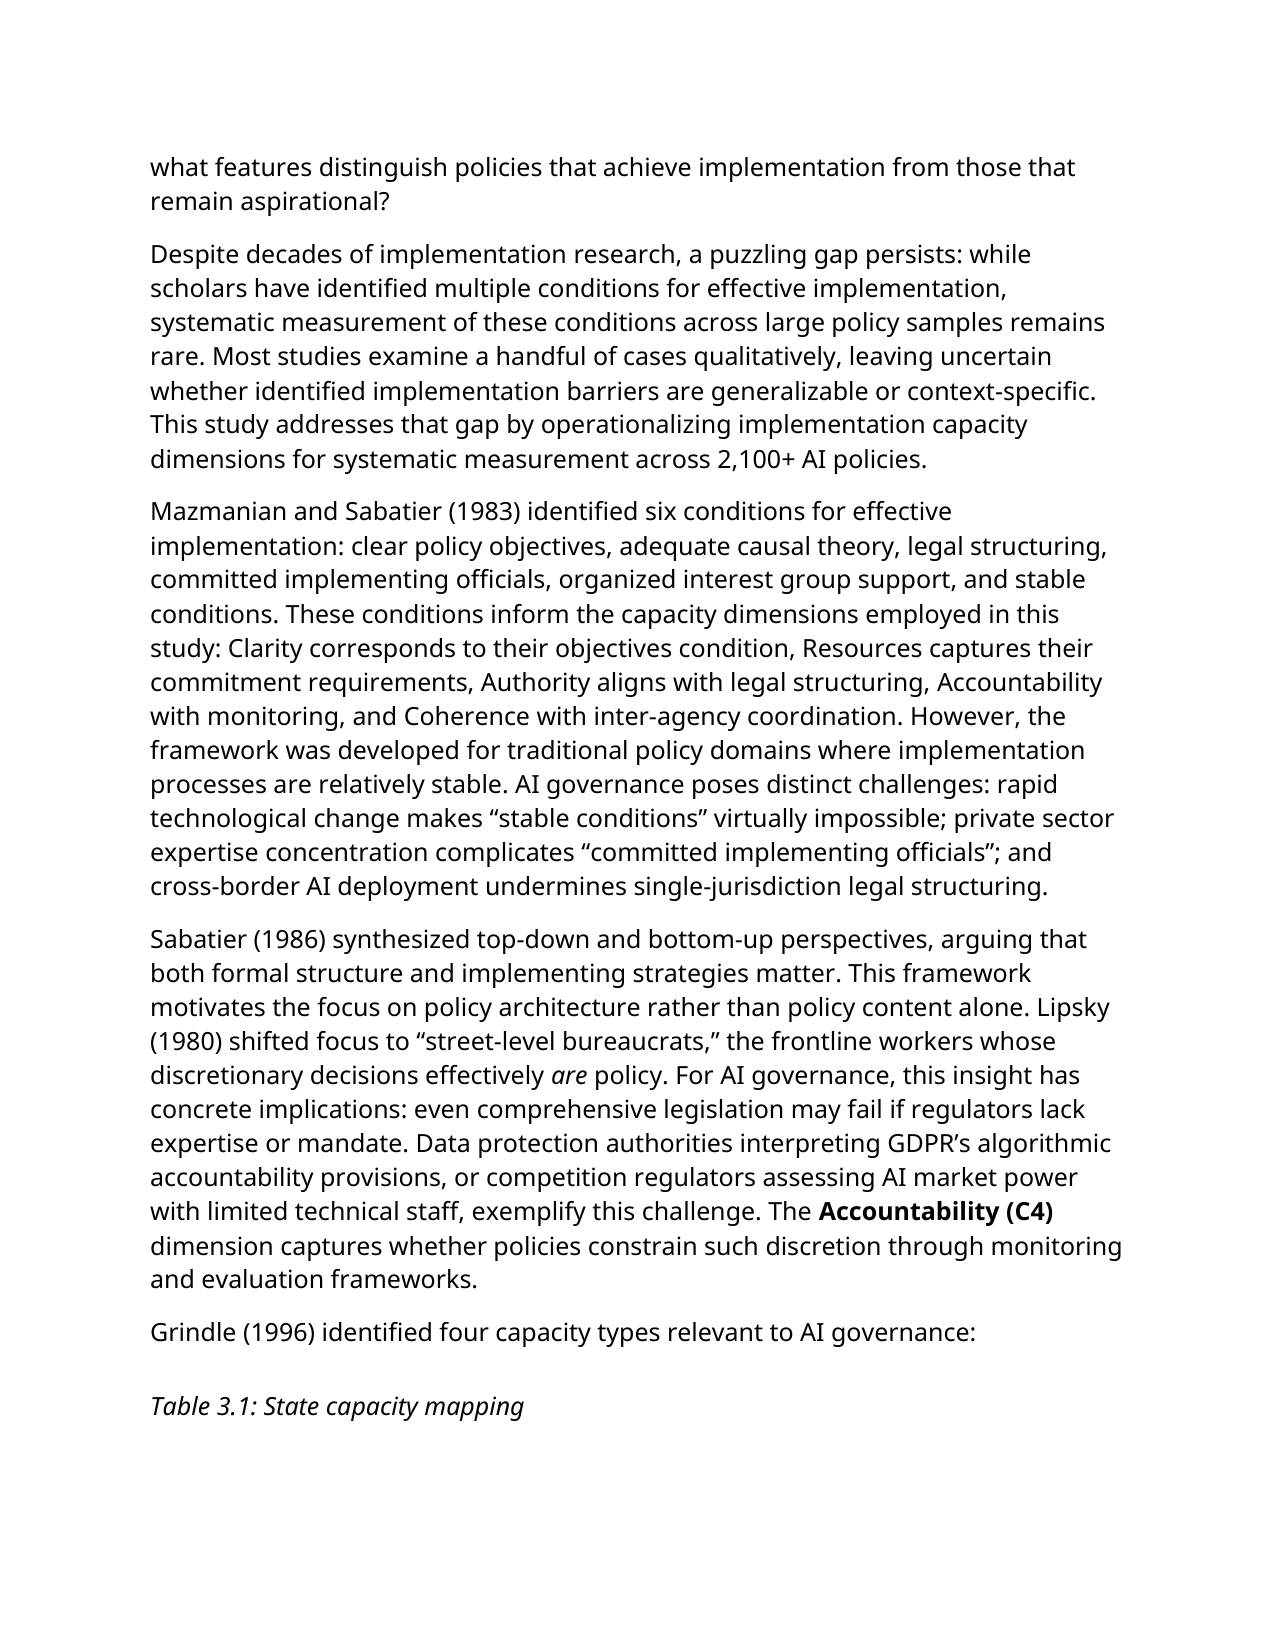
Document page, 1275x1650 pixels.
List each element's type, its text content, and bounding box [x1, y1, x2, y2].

text Grindle (1996) identified four capacity types relevant to AI governance: [150, 1315, 1125, 1349]
text Mazmanian and Sabatier (1983) identified six conditions for effective implementation: clear policy objectives, adequate causal theory, legal structuring, committed implementing officials, organized interest group support, and stable conditions. These conditions inform the capacity dimensions employed in this study: Clarity corresponds to their objectives condition, Resources captures their commitment requirements, Authority aligns with legal structuring, Accountability with monitoring, and Coherence with inter-agency coordination. However, the framework was developed for traditional policy domains where implementation processes are relatively stable. AI governance poses distinct challenges: rapid technological change makes “stable conditions” virtually impossible; private sector expertise concentration complicates “committed implementing officials”; and cross-border AI deployment undermines single-jurisdiction legal structuring. [150, 494, 1125, 903]
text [150, 150, 1125, 218]
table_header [139, 1368, 1114, 1435]
text Despite decades of implementation research, a puzzling gap persists: while scholars have identified multiple conditions for effective implementation, systematic measurement of these conditions across large policy samples remains rare. Most studies examine a handful of cases qualitatively, leaving uncertain whether identified implementation barriers are generalizable or context-specific. This study addresses that gap by operationalizing implementation capacity dimensions for systematic measurement across 2,100+ AI policies. [150, 237, 1125, 475]
text Sabatier (1986) synthesized top-down and bottom-up perspectives, arguing that both formal structure and implementing strategies matter. This framework motivates the focus on policy architecture rather than policy content alone. Lipsky (1980) shifted focus to “street-level bureaucrats,” the frontline workers whose discretionary decisions effectively are policy. For AI governance, this insight has concrete implications: even comprehensive legislation may fail if regulators lack expertise or mandate. Data protection authorities interpreting GDPR’s algorithmic accountability provisions, or competition regulators assessing AI market power with limited technical staff, exemplify this challenge. The Accountability (C4) dimension captures whether policies constrain such discretion through monitoring and evaluation frameworks. [150, 922, 1125, 1296]
